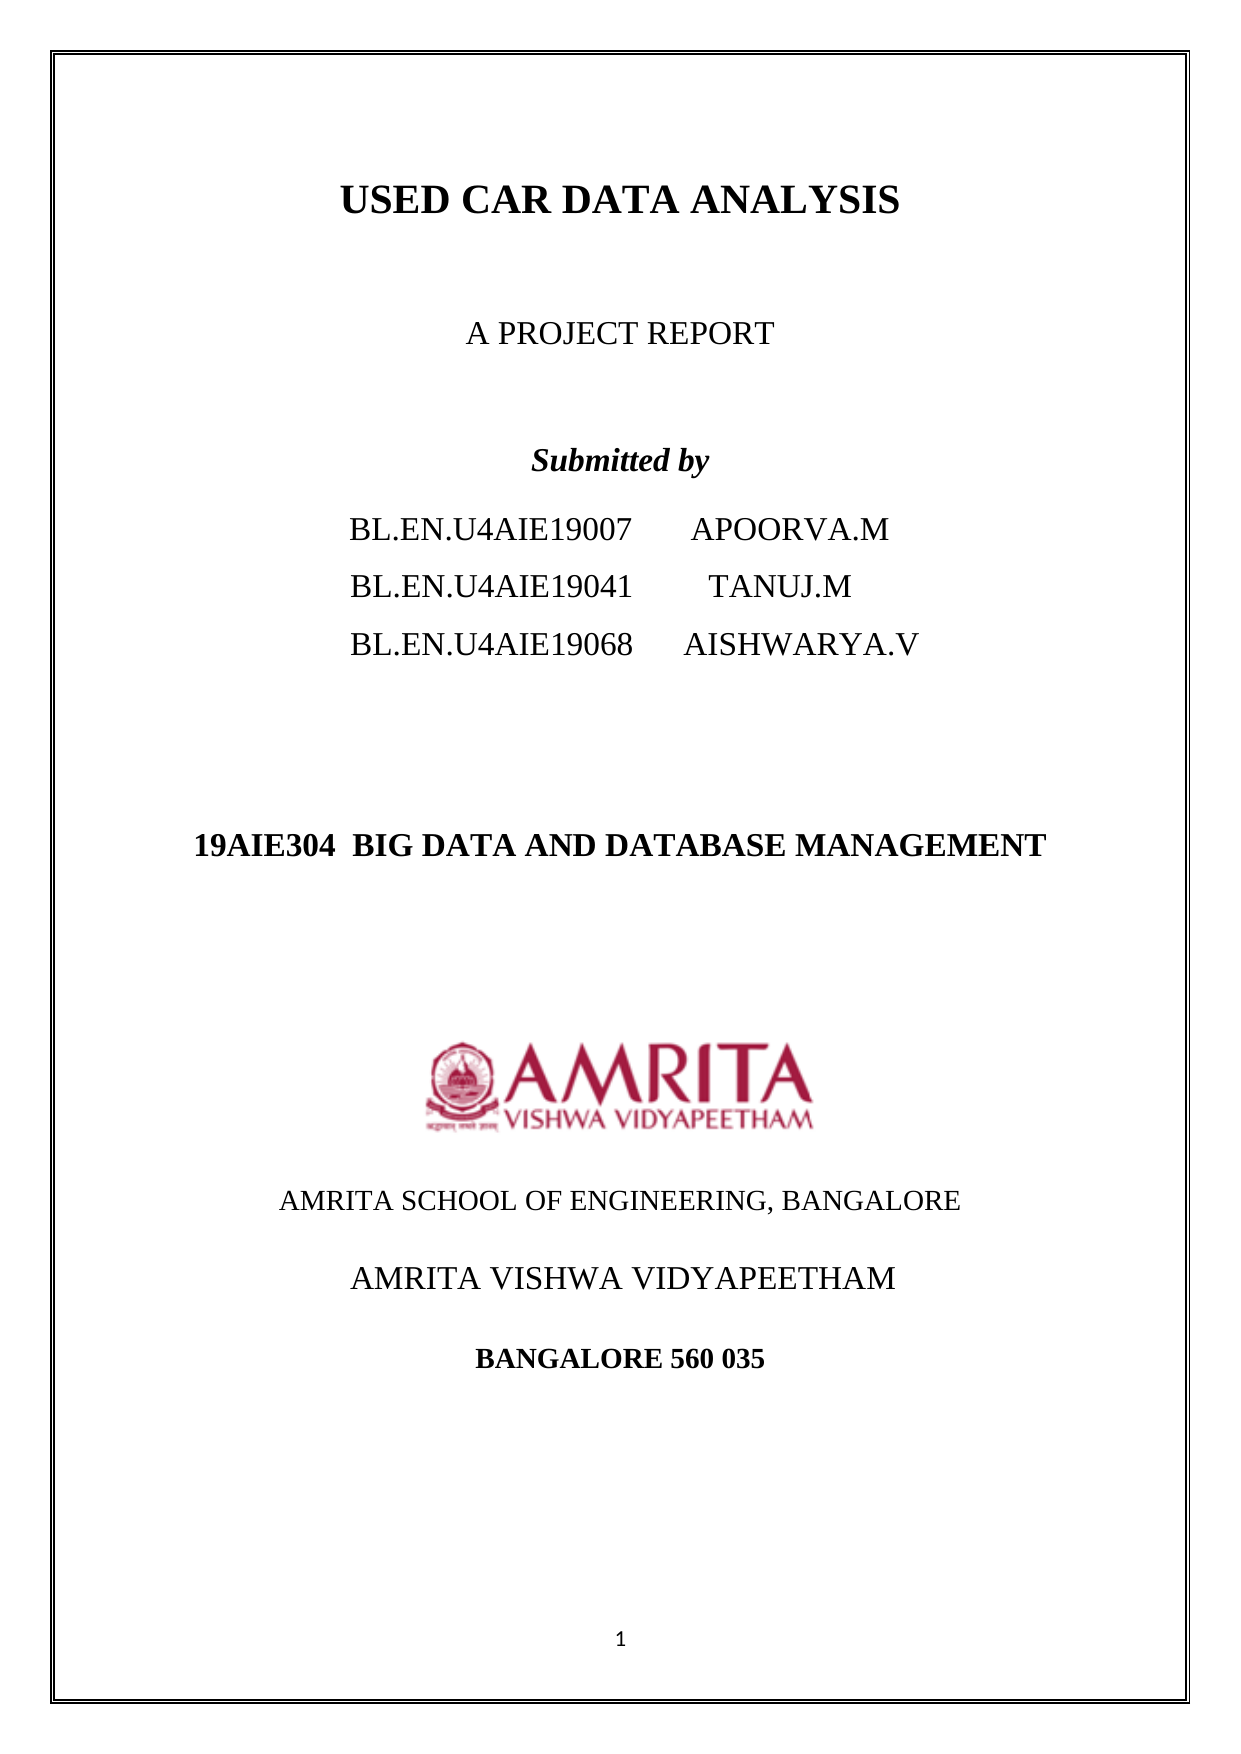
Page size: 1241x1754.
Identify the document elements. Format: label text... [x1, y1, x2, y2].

text A PROJECT REPORT [150, 313, 1090, 351]
text USED CAR DATA ANALYSIS [150, 175, 1090, 223]
text BL.EN.U4AIE19068 AISHWARYA.V [225, 624, 1090, 662]
picture [421, 1032, 819, 1144]
text Submitted by [150, 440, 1090, 478]
text AMRITA SCHOOL OF ENGINEERING, BANGALORE [150, 1183, 1090, 1216]
text BL.EN.U4AIE19041 TANUJ.M [300, 567, 1090, 605]
text 19AIE304 BIG DATA AND DATABASE MANAGEMENT [150, 826, 1090, 864]
text AMRITA VISHWA VIDYAPEETHAM [150, 1258, 1090, 1297]
text BANGALORE 560 035 [150, 1341, 1090, 1374]
text BL.EN.U4AIE19007 APOORVA.M [225, 509, 1090, 548]
